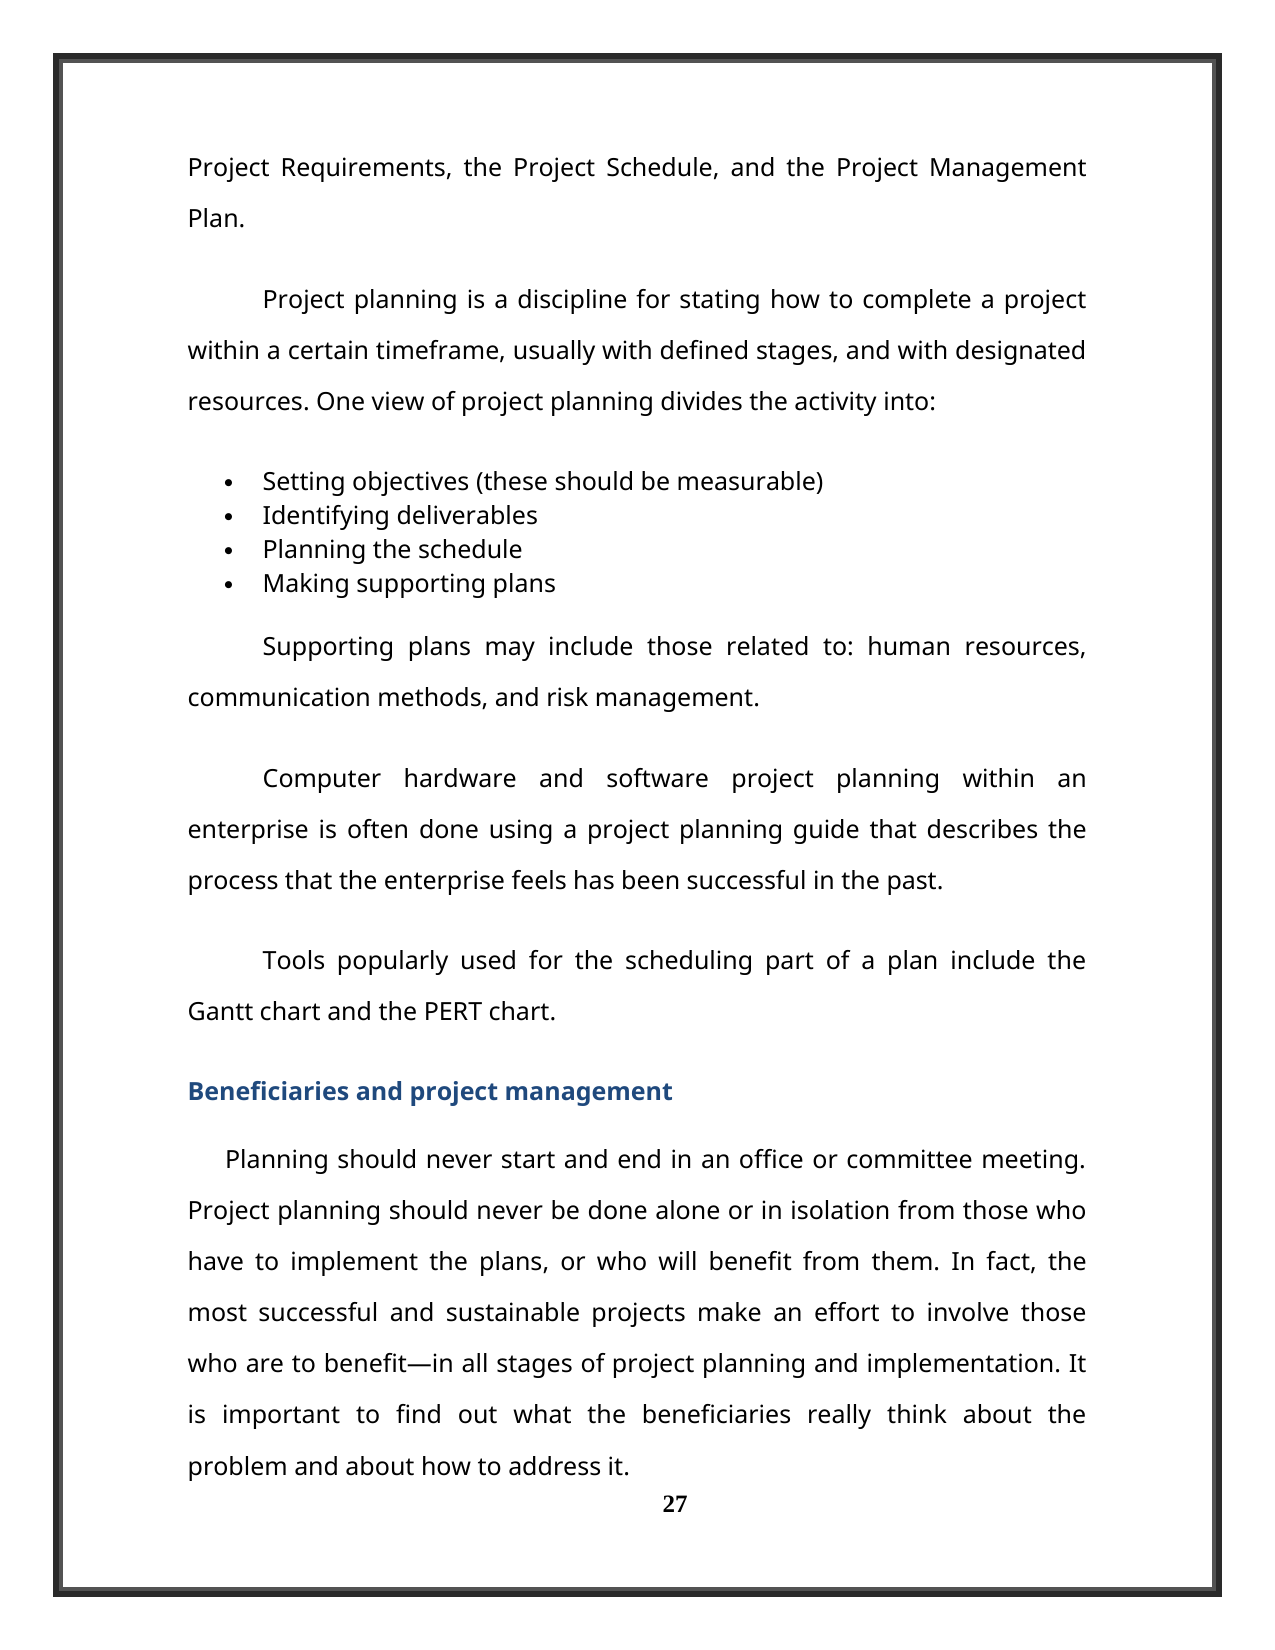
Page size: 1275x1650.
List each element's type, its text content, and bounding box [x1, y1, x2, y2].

list Identifying deliverables [225, 498, 1087, 532]
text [187, 150, 1087, 235]
list Making supporting plans [225, 566, 1087, 600]
text Planning should never start and end in an office or committee meeting. Project planning should never be done alone or in isolation from those who have to implement the plans, or who will benefit from them. In fact, the most successful and sustainable projects make an effort to involve those who are to benefit—in all stages of project planning and implementation. It is important to find out what the beneficiaries really think about the problem and about how to address it. [187, 1142, 1087, 1482]
list Planning the schedule [225, 532, 1087, 566]
list Setting objectives (these should be measurable) [225, 463, 1087, 498]
text Supporting plans may include those related to: human resources, communication methods, and risk management. [187, 629, 1087, 714]
text Tools popularly used for the scheduling part of a plan include the Gantt chart and the PERT chart. [187, 942, 1087, 1028]
text Beneficiaries and project management [187, 1074, 1087, 1108]
text Project planning is a discipline for stating how to complete a project within a certain timeframe, usually with defined stages, and with designated resources. One view of project planning divides the activity into: [187, 281, 1087, 417]
text Computer hardware and software project planning within an enterprise is often done using a project planning guide that describes the process that the enterprise feels has been successful in the past. [187, 760, 1087, 896]
